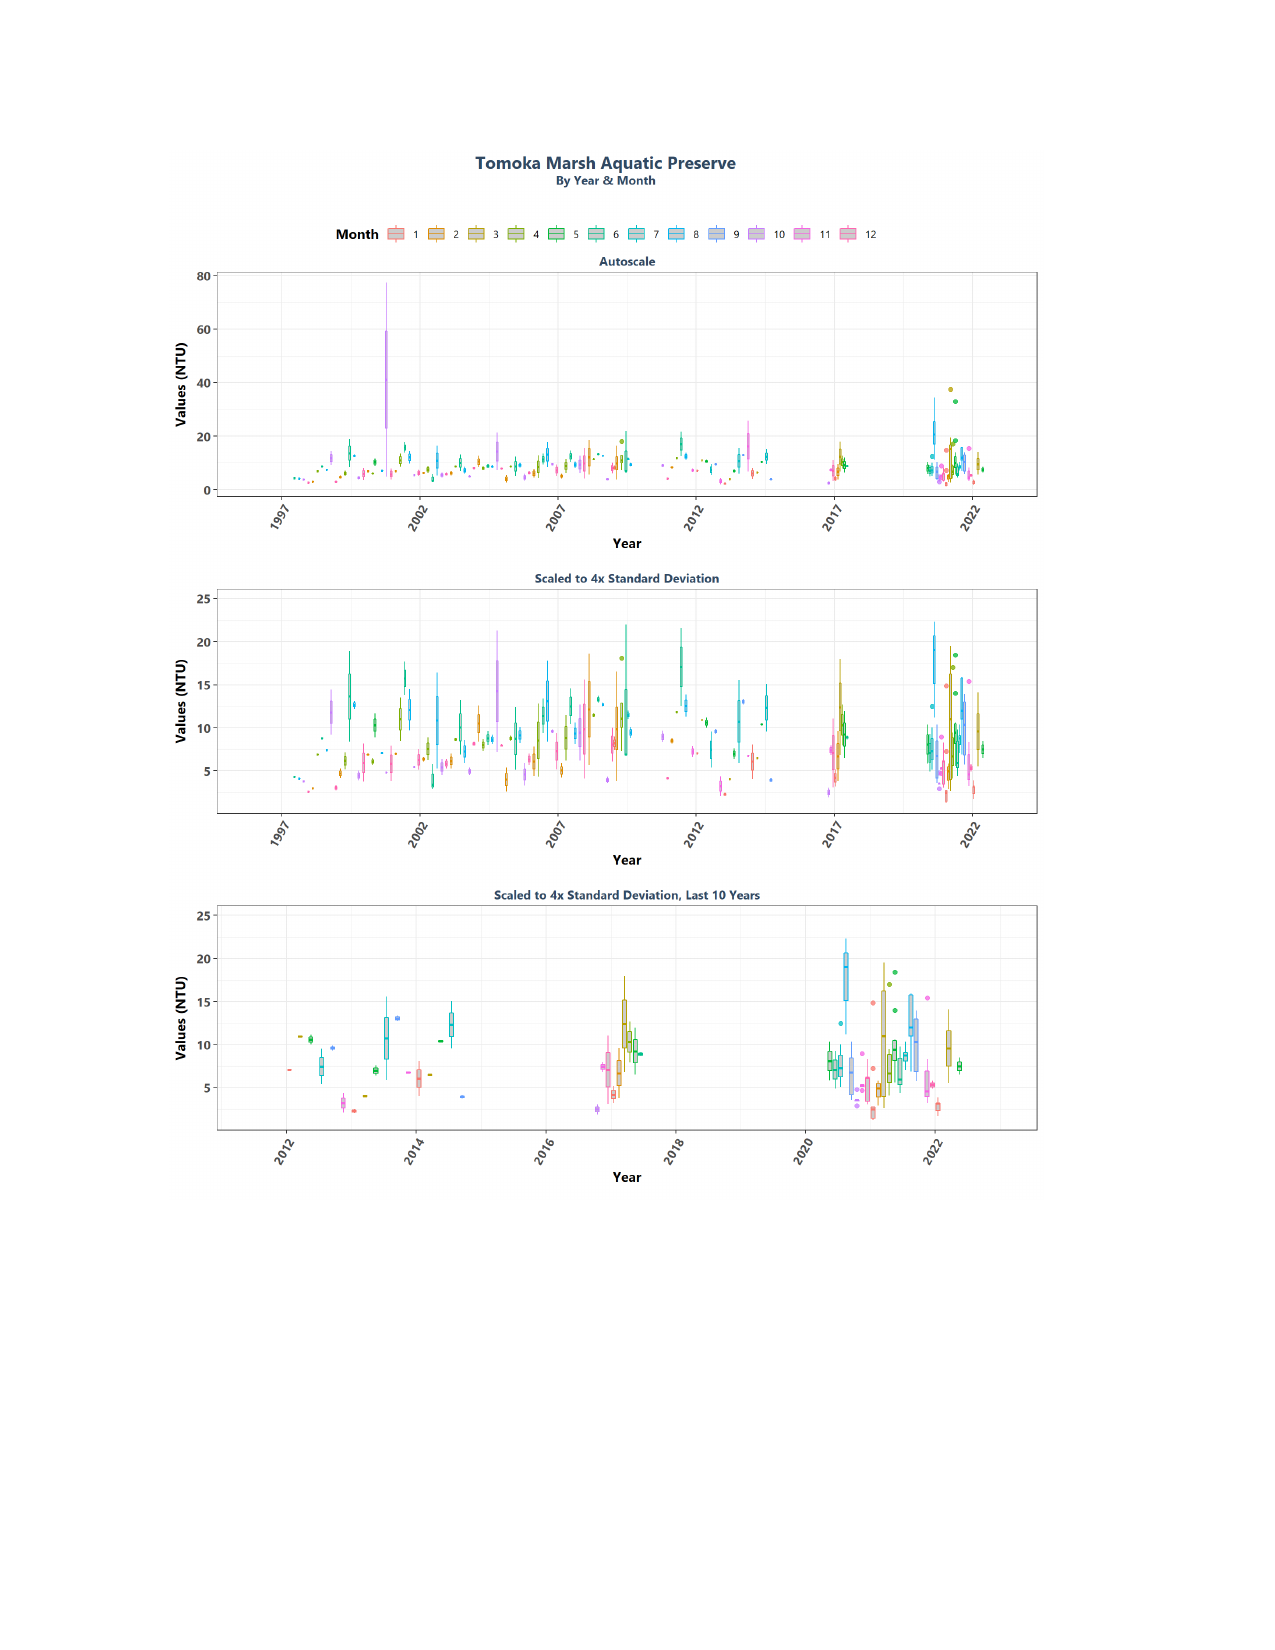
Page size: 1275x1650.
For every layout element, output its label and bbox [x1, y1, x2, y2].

picture [168, 150, 1044, 1200]
